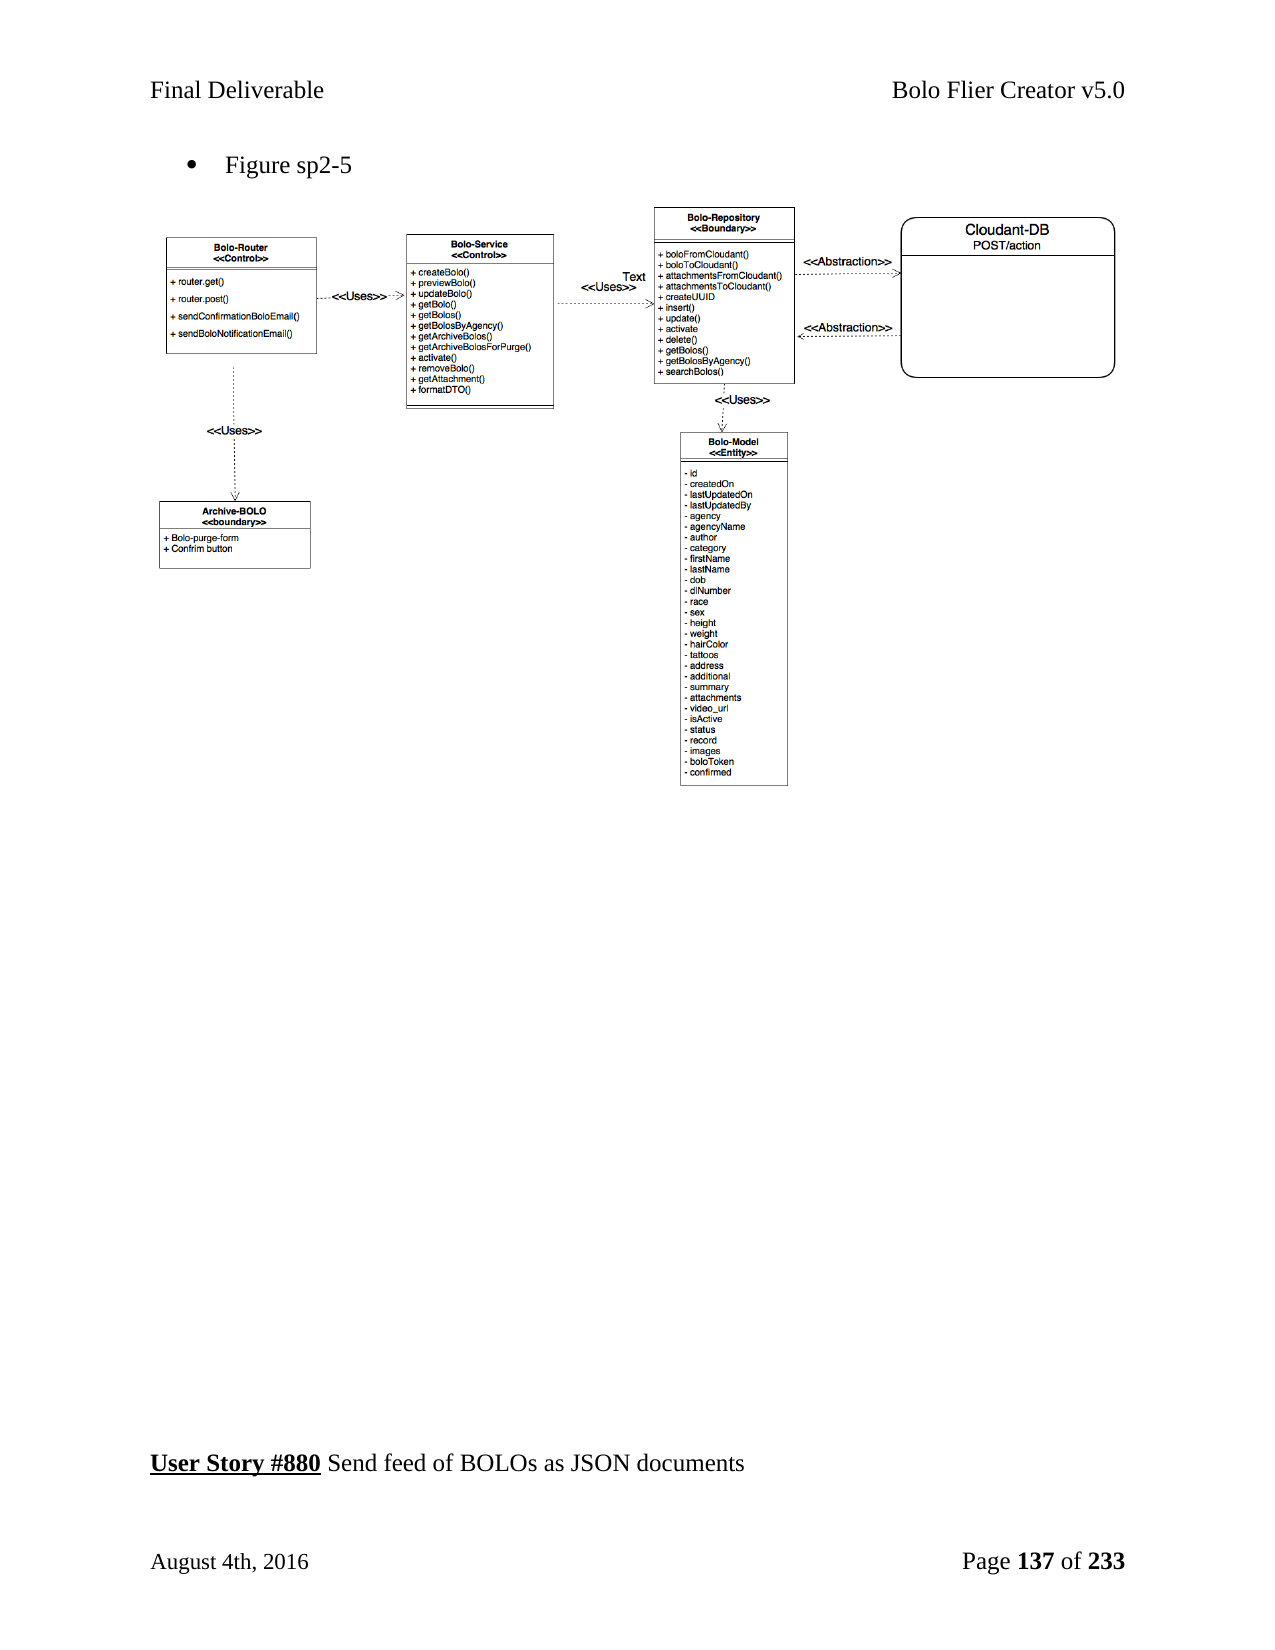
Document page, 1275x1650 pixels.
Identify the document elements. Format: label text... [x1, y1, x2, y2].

text User Story #880 Send feed of BOLOs as JSON documents [150, 1448, 1125, 1477]
picture [159, 207, 1116, 788]
list Figure sp2-5 [187, 150, 1125, 179]
